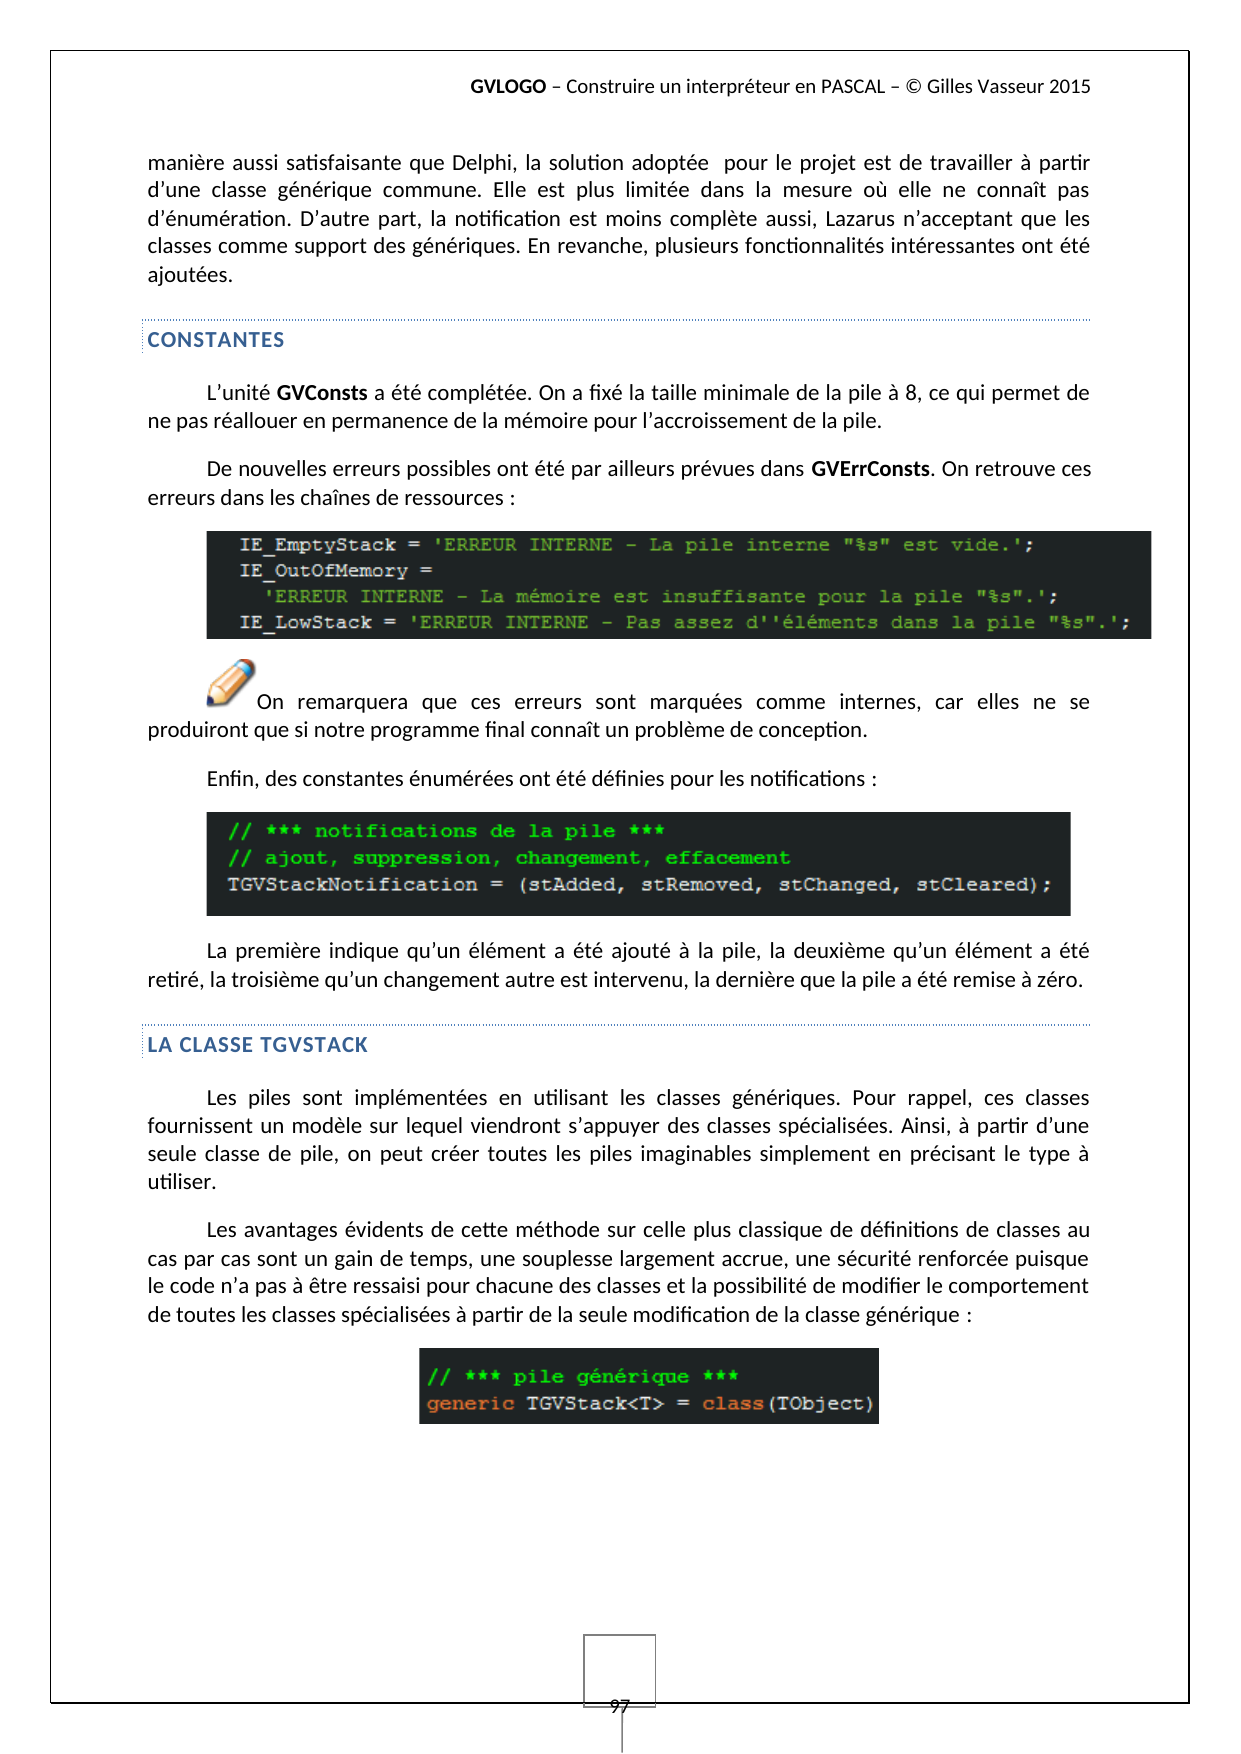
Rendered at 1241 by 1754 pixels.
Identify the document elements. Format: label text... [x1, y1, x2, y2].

text Enfin, des constantes énumérées ont été définies pour les notifications : [147, 764, 1092, 792]
text De nouvelles erreurs possibles ont été par ailleurs prévues dans GVErrConsts. On retrouve ces erreurs dans les chaînes de ressources : [147, 454, 1092, 511]
text Les piles sont implémentées en utilisant les classes génériques. Pour rappel, ces classes fournissent un modèle sur lequel viendront s’appuyer des classes spécialisées. Ainsi, à partir d’une seule classe de pile, on peut créer toutes les piles imaginables simplement en précisant le type à utiliser. [147, 1083, 1092, 1195]
subtitle Constantes [142, 319, 1092, 353]
text Les avantages évidents de cette méthode sur celle plus classique de définitions de classes au cas par cas sont un gain de temps, une souplesse largement accrue, une sécurité renforcée puisque le code n’a pas à être ressaisi pour chacune des classes et la possibilité de modifier le comportement de toutes les classes spécialisées à partir de la seule modification de la classe générique : [147, 1216, 1092, 1328]
subtitle La classe TGVSTack [142, 1024, 1092, 1058]
text L’unité GVConsts a été complétée. On a fixé la taille minimale de la pile à 8, ce qui permet de ne pas réallouer en permanence de la mémoire pour l’accroissement de la pile. [147, 378, 1092, 434]
text La première indique qu’un élément a été ajouté à la pile, la deuxième qu’un élément a été retiré, la troisième qu’un changement autre est intervenu, la dernière que la pile a été remise à zéro. [147, 937, 1092, 993]
picture [206, 812, 1071, 916]
picture [206, 659, 257, 710]
picture [206, 531, 1152, 639]
picture [419, 1348, 879, 1424]
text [147, 148, 1092, 288]
text On remarquera que ces erreurs sont marquées comme internes, car elles ne se produiront que si notre programme final connaît un problème de conception. [147, 659, 1092, 743]
